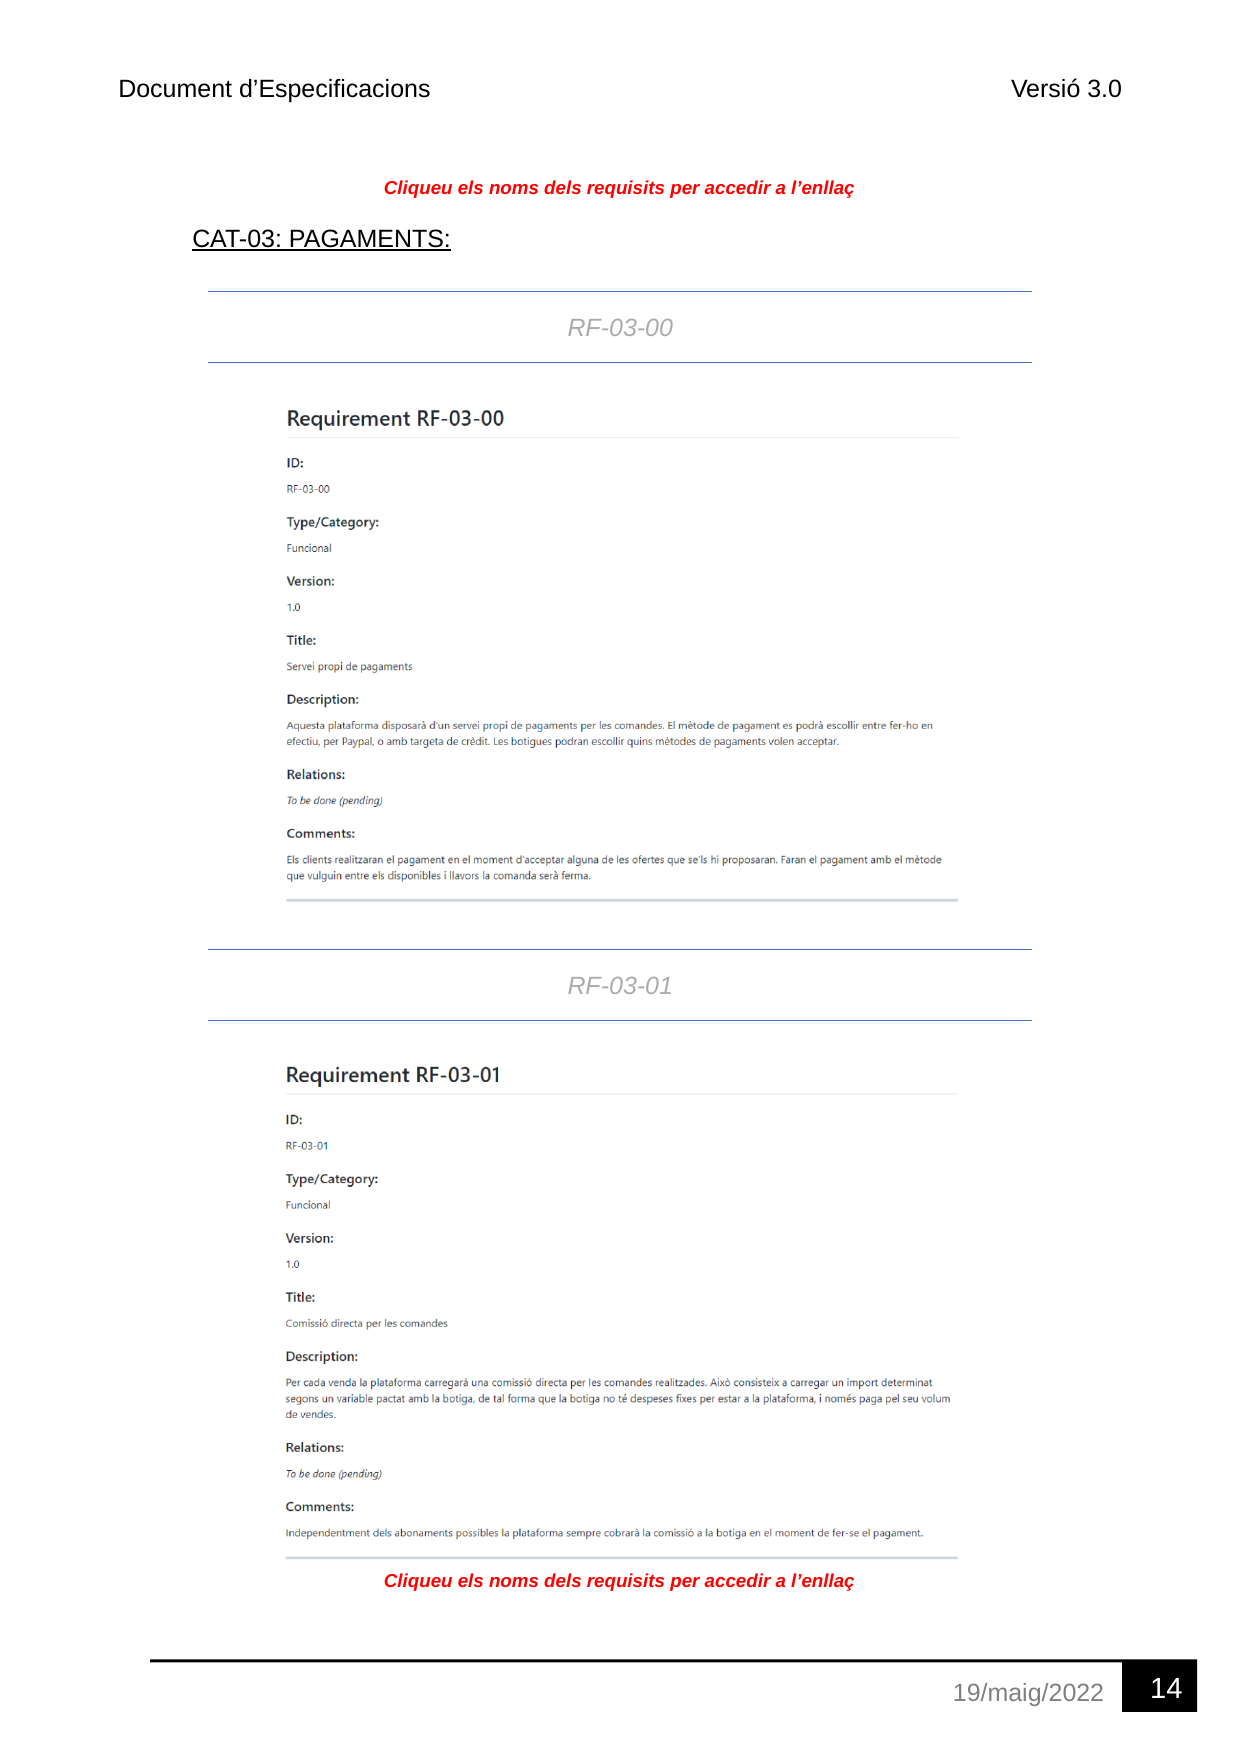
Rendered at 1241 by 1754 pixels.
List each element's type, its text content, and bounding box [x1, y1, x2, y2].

picture [276, 1058, 964, 1570]
text RF-03-01 [208, 950, 1032, 1020]
picture [277, 400, 963, 912]
text RF-03-00 [208, 292, 1032, 362]
subtitle CAT-03: PAGAMENTS: [192, 224, 1122, 253]
text Cliqueu els noms dels requisits per accedir a l’enllaç [118, 177, 1122, 199]
text Cliqueu els noms dels requisits per accedir a l’enllaç [118, 1569, 1122, 1591]
